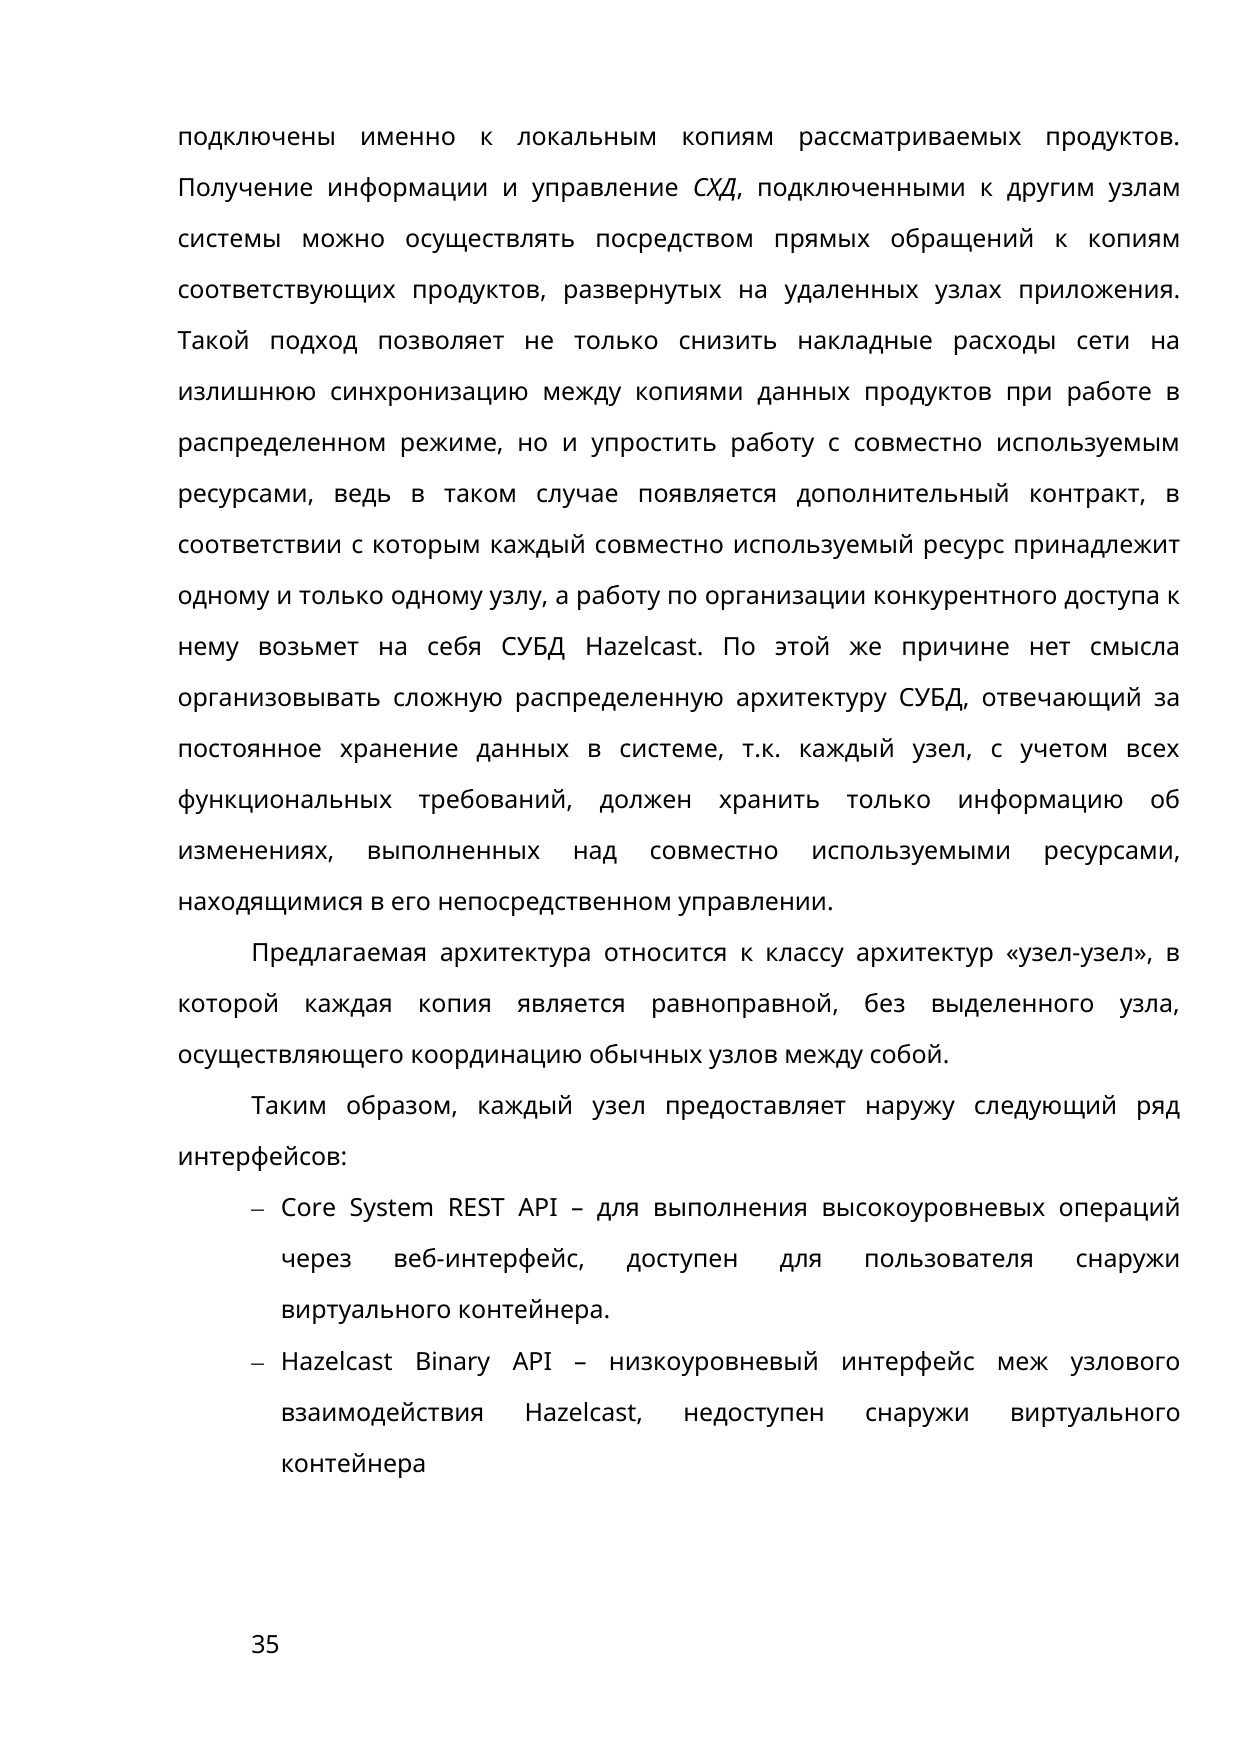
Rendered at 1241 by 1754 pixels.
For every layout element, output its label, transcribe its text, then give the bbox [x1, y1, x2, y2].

text Hazelcast Binary API – низкоуровневый интерфейс меж узлового взаимодействия Hazelcast, недоступен снаружи виртуального контейнера [251, 1343, 1181, 1479]
text Предлагаемая архитектура относится к классу архитектур «узел-узел», в которой каждая копия является равноправной, без выделенного узла, осуществляющего координацию обычных узлов между собой. [177, 935, 1181, 1071]
text Таким образом, каждый узел предоставляет наружу следующий ряд интерфейсов: [177, 1088, 1181, 1173]
text Core System REST API – для выполнения высокоуровневых операций через веб-интерфейс, доступен для пользователя снаружи виртуального контейнера. [251, 1190, 1181, 1326]
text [177, 118, 1181, 918]
